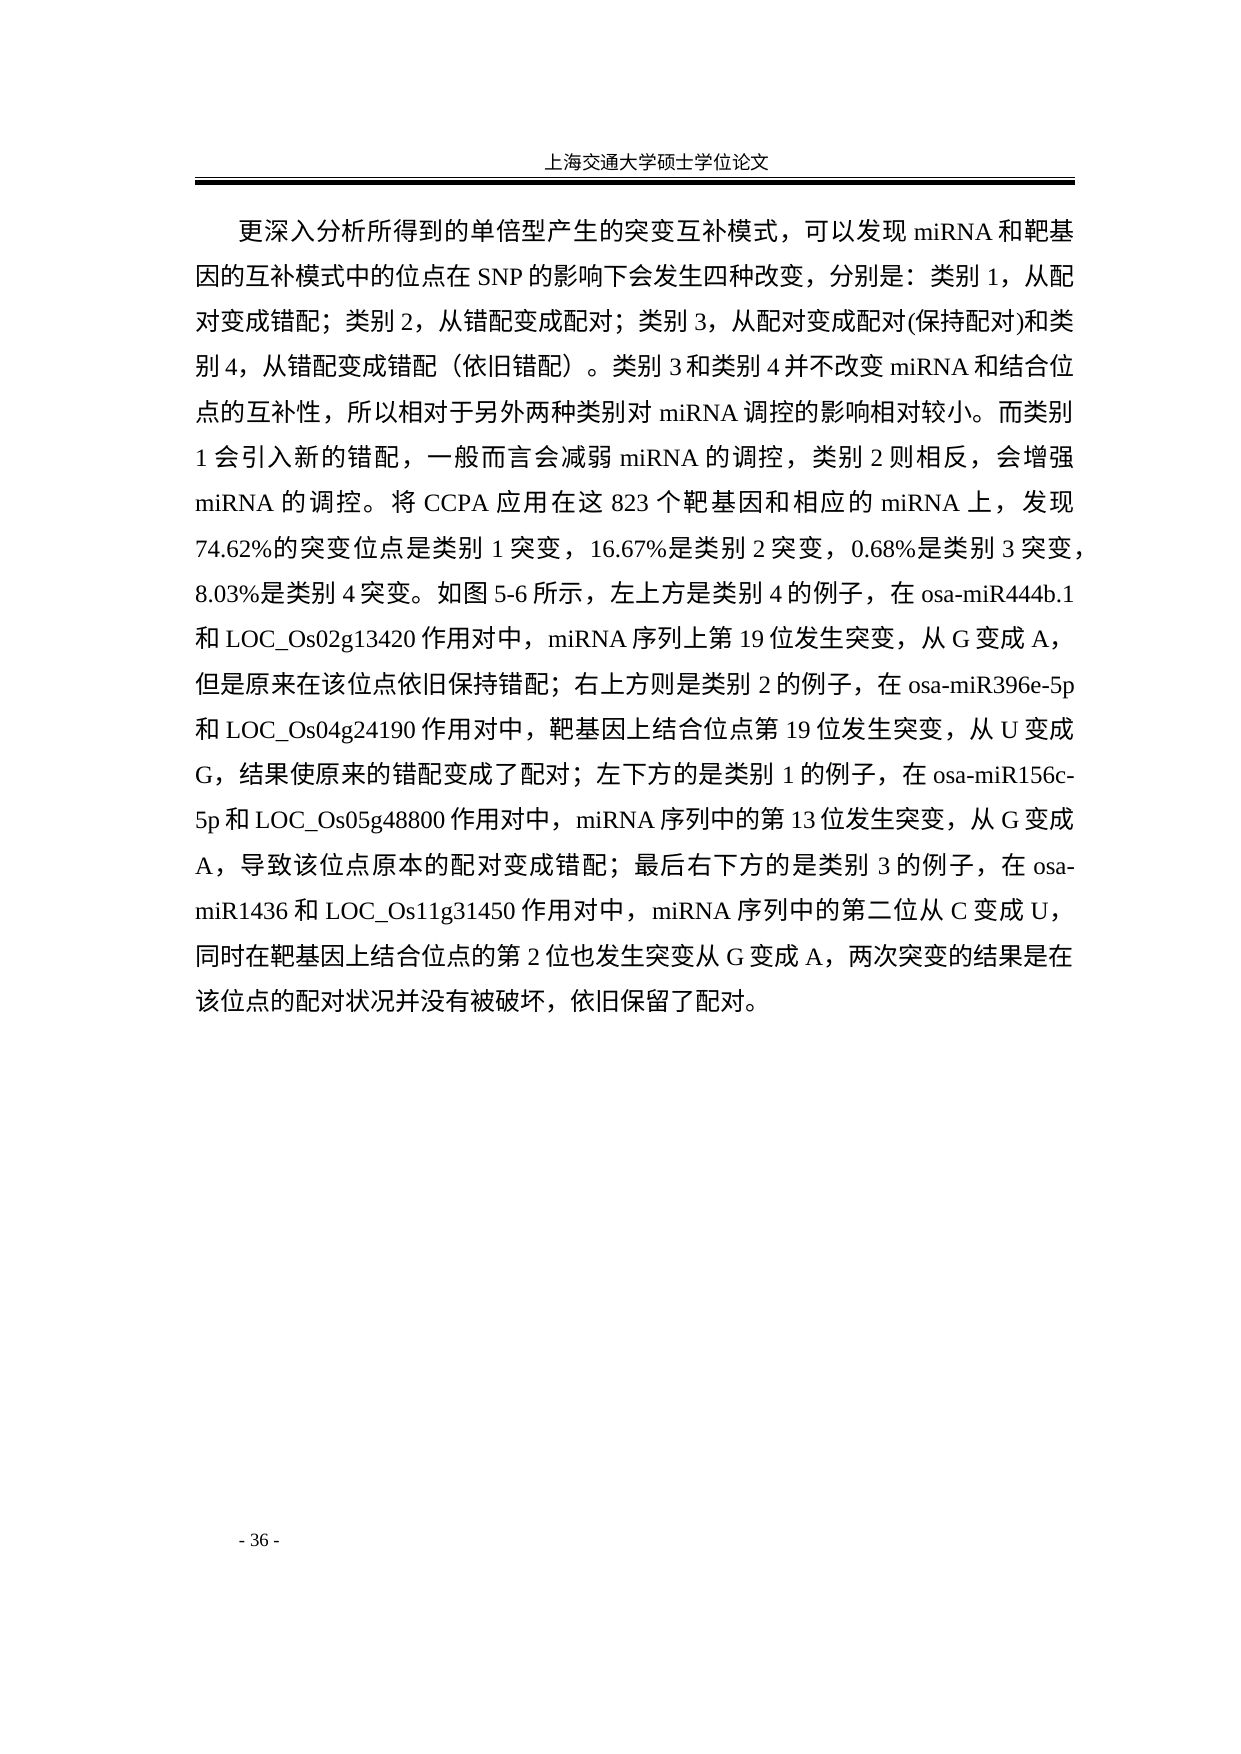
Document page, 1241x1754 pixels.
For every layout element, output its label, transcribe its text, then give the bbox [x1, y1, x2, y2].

text 更深入分析所得到的单倍型产生的突变互补模式，可以发现miRNA和靶基因的互补模式中的位点在SNP的影响下会发生四种改变，分别是：类别1，从配对变成错配；类别2，从错配变成配对；类别3，从配对变成配对(保持配对)和类别4，从错配变成错配（依旧错配）。类别3和类别4并不改变miRNA和结合位点的互补性，所以相对于另外两种类别对miRNA调控的影响相对较小。而类别1会引入新的错配，一般而言会减弱miRNA的调控，类别2则相反，会增强miRNA的调控。将CCPA应用在这823个靶基因和相应的miRNA上，发现74.62%的突变位点是类别1突变，16.67%是类别2突变，0.68%是类别3突变，8.03%是类别4突变。如图5-6所示，左上方是类别4的例子，在osa-miR444b.1和LOC_Os02g13420作用对中，miRNA序列上第19位发生突变，从G变成A，但是原来在该位点依旧保持错配；右上方则是类别2的例子，在osa-miR396e-5p和LOC_Os04g24190作用对中，靶基因上结合位点第19位发生突变，从U变成G，结果使原来的错配变成了配对；左下方的是类别1的例子，在osa-miR156c-5p和LOC_Os05g48800作用对中，miRNA序列中的第13位发生突变，从G变成A，导致该位点原本的配对变成错配；最后右下方的是类别3的例子，在osa-miR1436和LOC_Os11g31450作用对中，miRNA序列中的第二位从C变成U，同时在靶基因上结合位点的第2位也发生突变从G变成A，两次突变的结果是在该位点的配对状况并没有被破坏，依旧保留了配对。 [195, 211, 1075, 1017]
